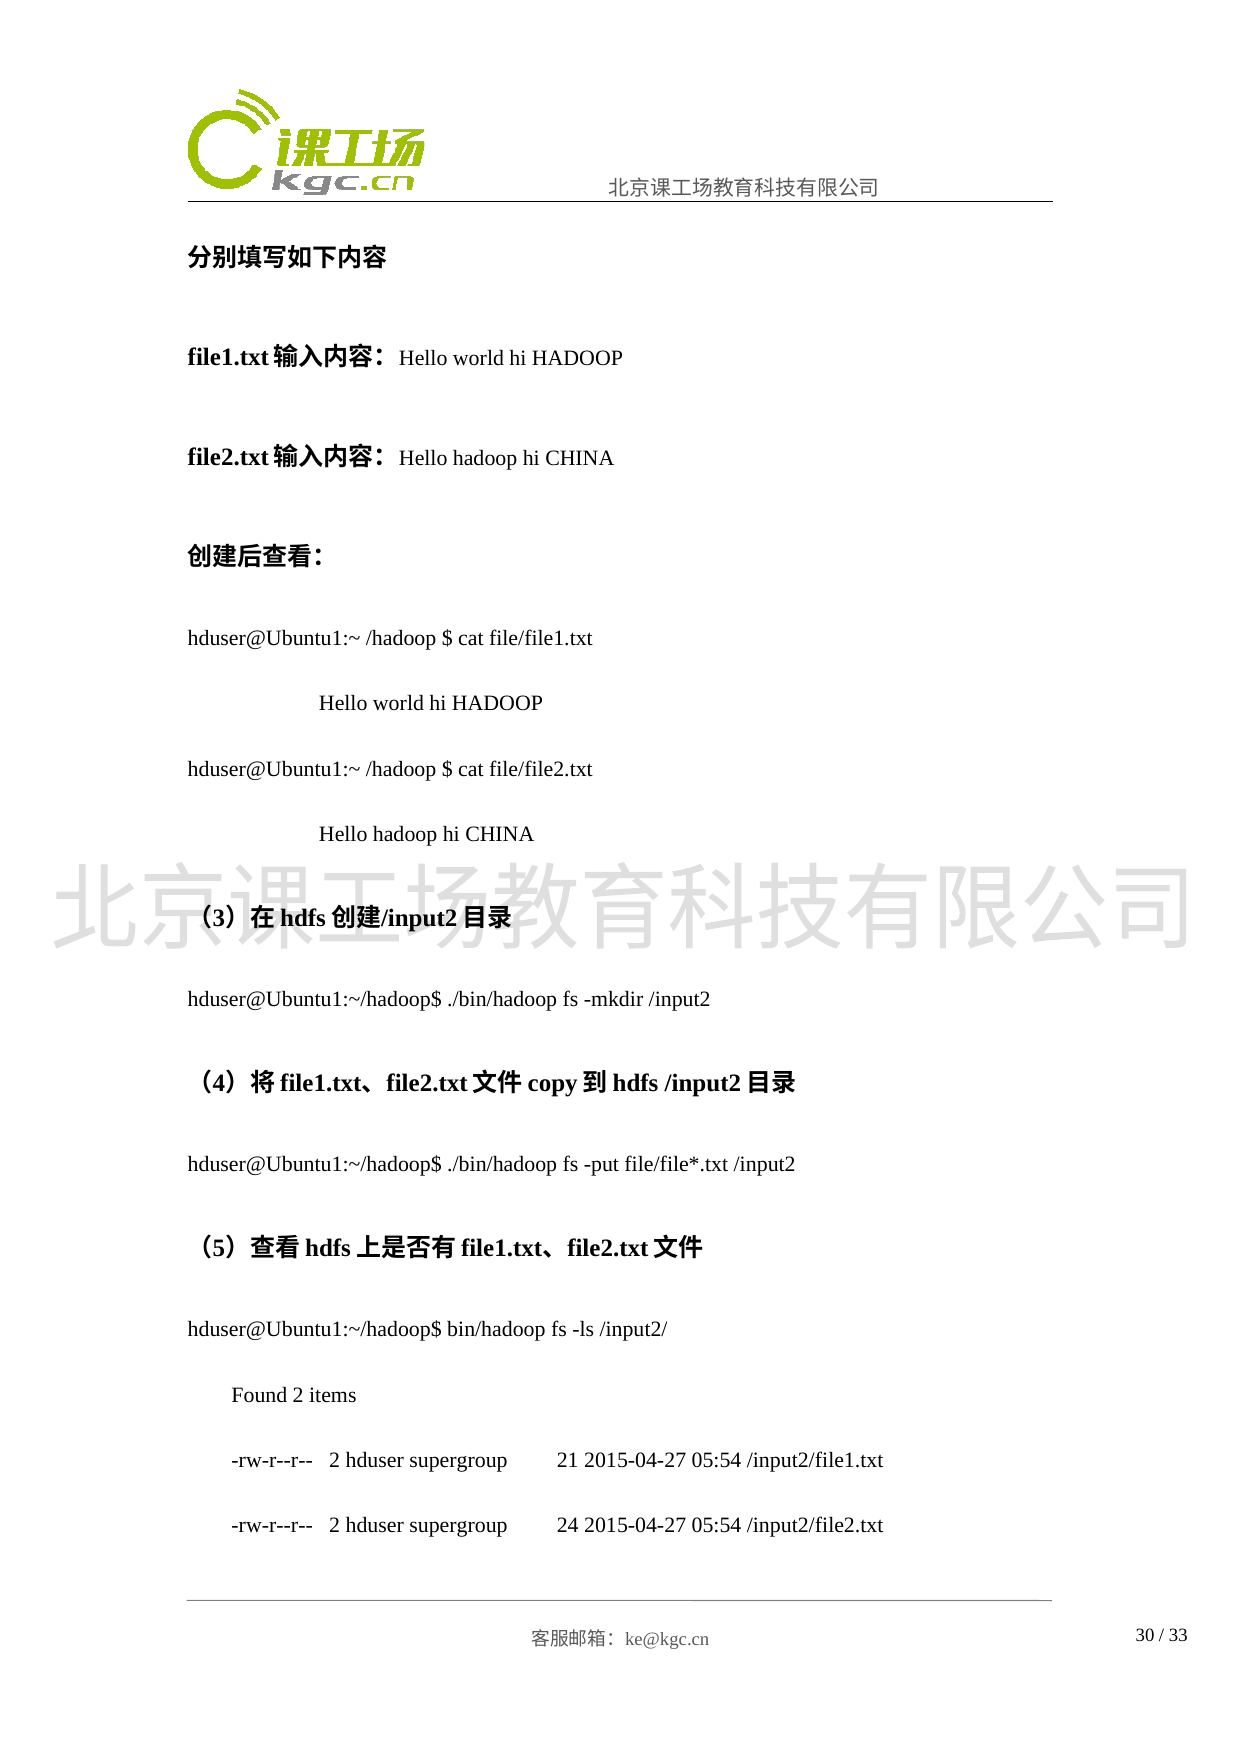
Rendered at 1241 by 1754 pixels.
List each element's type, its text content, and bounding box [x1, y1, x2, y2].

text hduser@Ubuntu1:~/hadoop$ bin/hadoop fs -ls /input2/ [187, 1312, 1053, 1345]
text Found 2 items [231, 1378, 1053, 1410]
text hduser@Ubuntu1:~/hadoop$ ./bin/hadoop fs -put file/file*.txt /input2 [187, 1147, 1053, 1180]
text （4）将file1.txt、file2.txt文件copy到hdfs /input2目录 [187, 1048, 1053, 1113]
text 分别填写如下内容 [187, 223, 1053, 288]
text （5）查看hdfs上是否有file1.txt、file2.txt文件 [187, 1213, 1053, 1278]
text -rw-r--r-- 2 hduser supergroup 24 2015-04-27 05:54 /input2/file2.txt [231, 1509, 1053, 1541]
text file1.txt输入内容：Hello world hi HADOOP [187, 322, 1053, 387]
text （3）在hdfs创建/input2目录 [187, 883, 1053, 948]
text Hello world hi HADOOP [275, 687, 1053, 719]
text Hello hadoop hi CHINA [275, 817, 1053, 850]
picture [187, 88, 425, 195]
text -rw-r--r-- 2 hduser supergroup 21 2015-04-27 05:54 /input2/file1.txt [231, 1443, 1053, 1476]
text hduser@Ubuntu1:~ /hadoop $ cat file/file2.txt [187, 752, 1053, 784]
text file2.txt输入内容：Hello hadoop hi CHINA [187, 422, 1053, 487]
text 创建后查看： [187, 522, 1053, 587]
text hduser@Ubuntu1:~ /hadoop $ cat file/file1.txt [187, 621, 1053, 654]
text hduser@Ubuntu1:~/hadoop$ ./bin/hadoop fs -mkdir /input2 [187, 982, 1053, 1015]
